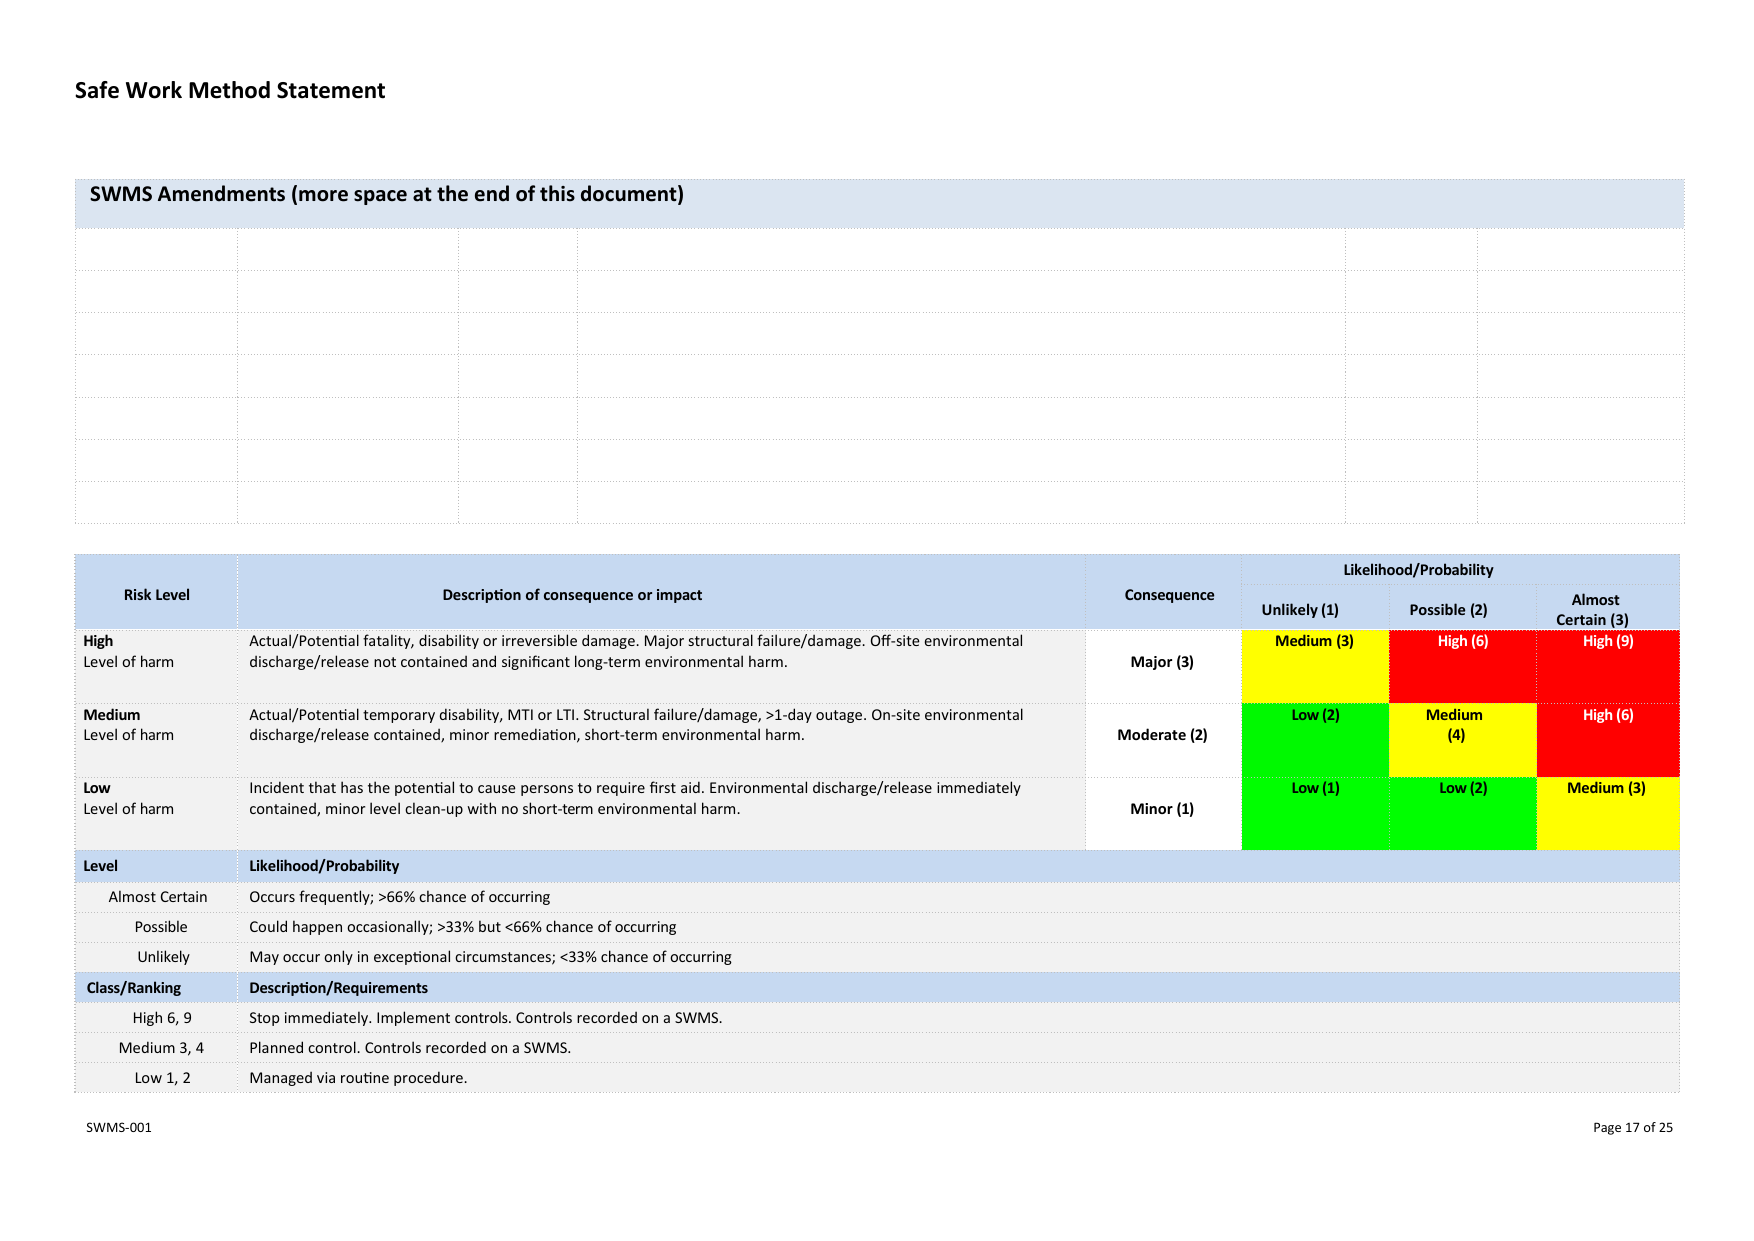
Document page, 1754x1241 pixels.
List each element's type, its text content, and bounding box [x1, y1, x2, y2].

table_cell Managed via routine procedure. [238, 1062, 1680, 1092]
table_cell [238, 439, 459, 481]
table_cell [1478, 354, 1684, 396]
table_header Likelihood/Probability [1242, 554, 1680, 584]
table_cell Moderate (2) [1086, 703, 1242, 777]
table_cell [75, 354, 237, 396]
table_cell [577, 228, 1345, 270]
table_cell Medium (3) [1537, 777, 1680, 850]
table_cell [1478, 312, 1684, 354]
table_cell Low (1) [1242, 777, 1389, 850]
table_cell Medium 3, 4 [75, 1032, 237, 1062]
table_cell [1478, 270, 1684, 312]
table_cell Occurs frequently; >66% chance of occurring [238, 882, 1680, 912]
table_cell [1345, 354, 1478, 396]
table_cell [1478, 481, 1684, 523]
table_cell Low 1, 2 [75, 1062, 237, 1092]
table_cell [1478, 396, 1684, 438]
table_cell Almost Certain (3) [1537, 584, 1680, 629]
table_cell Minor (1) [1086, 777, 1242, 850]
table_cell Likelihood/Probability [238, 850, 1680, 882]
table_cell Medium (4) [1389, 703, 1537, 777]
table_cell May occur only in exceptional circumstances; <33% chance of occurring [238, 942, 1680, 972]
table_header SWMS Amendments (more space at the end of this document) [75, 179, 1684, 228]
table_cell [75, 396, 237, 438]
table_cell [459, 396, 577, 438]
table_cell [75, 270, 237, 312]
table_cell [459, 354, 577, 396]
table_cell [1478, 228, 1684, 270]
table_cell [75, 228, 237, 270]
table_cell [238, 228, 459, 270]
table_cell [577, 439, 1345, 481]
table_cell [1345, 312, 1478, 354]
table_header Risk Level [75, 554, 237, 629]
table_cell Low (2) [1389, 777, 1537, 850]
table_cell [577, 354, 1345, 396]
table_header Consequence [1086, 554, 1242, 629]
table_cell Actual/Potential fatality, disability or irreversible damage. Major structural failure/damage. Off-site environmental discharge/release not contained and significant long-term environmental harm. [238, 630, 1086, 703]
table_cell [459, 439, 577, 481]
table_header Description of consequence or impact [238, 554, 1086, 629]
table_cell High (9) [1537, 630, 1680, 703]
table_cell Low (2) [1242, 703, 1389, 777]
table_cell [459, 481, 577, 523]
table_cell [459, 228, 577, 270]
table_cell [238, 312, 459, 354]
table_cell [75, 481, 237, 523]
table_cell [75, 439, 237, 481]
table_cell High 6, 9 [75, 1002, 237, 1032]
table_cell Possible [75, 912, 237, 942]
table_cell [1345, 439, 1478, 481]
table_cell Unlikely (1) [1242, 584, 1389, 629]
table_cell [238, 396, 459, 438]
table_cell [577, 396, 1345, 438]
table_cell [238, 270, 459, 312]
table_cell High (6) [1389, 630, 1537, 703]
table_cell [1345, 481, 1478, 523]
table_cell Actual/Potential temporary disability, MTI or LTI. Structural failure/damage, >1-day outage. On-site environmental discharge/release contained, minor remediation, short-term environmental harm. [238, 703, 1086, 777]
table_cell Level [75, 850, 237, 882]
table_cell Planned control. Controls recorded on a SWMS. [238, 1032, 1680, 1062]
table_cell [1478, 439, 1684, 481]
table_cell Almost Certain [75, 882, 237, 912]
table_cell Low Level of harm [75, 777, 237, 850]
table_cell High (6) [1537, 703, 1680, 777]
table_cell [459, 270, 577, 312]
table_cell Class/Ranking [75, 972, 237, 1002]
table_cell Stop immediately. Implement controls. Controls recorded on a SWMS. [238, 1002, 1680, 1032]
table_cell Possible (2) [1389, 584, 1537, 629]
table_cell [577, 481, 1345, 523]
table_cell [577, 312, 1345, 354]
table_cell [459, 312, 577, 354]
table_cell [238, 481, 459, 523]
table_cell [1345, 228, 1478, 270]
table_cell [1345, 396, 1478, 438]
table_cell Medium (3) [1242, 630, 1389, 703]
table_cell Major (3) [1086, 630, 1242, 703]
table_cell [75, 312, 237, 354]
table_cell Unlikely [75, 942, 237, 972]
table_cell Description/Requirements [238, 972, 1680, 1002]
table_cell Could happen occasionally; >33% but <66% chance of occurring [238, 912, 1680, 942]
table_cell [577, 270, 1345, 312]
table_cell [1345, 270, 1478, 312]
table_cell High Level of harm [75, 630, 237, 703]
table_cell Incident that has the potential to cause persons to require first aid. Environmental discharge/release immediately contained, minor level clean-up with no short-term environmental harm. [238, 777, 1086, 850]
table_cell [238, 354, 459, 396]
table_cell Medium Level of harm [75, 703, 237, 777]
